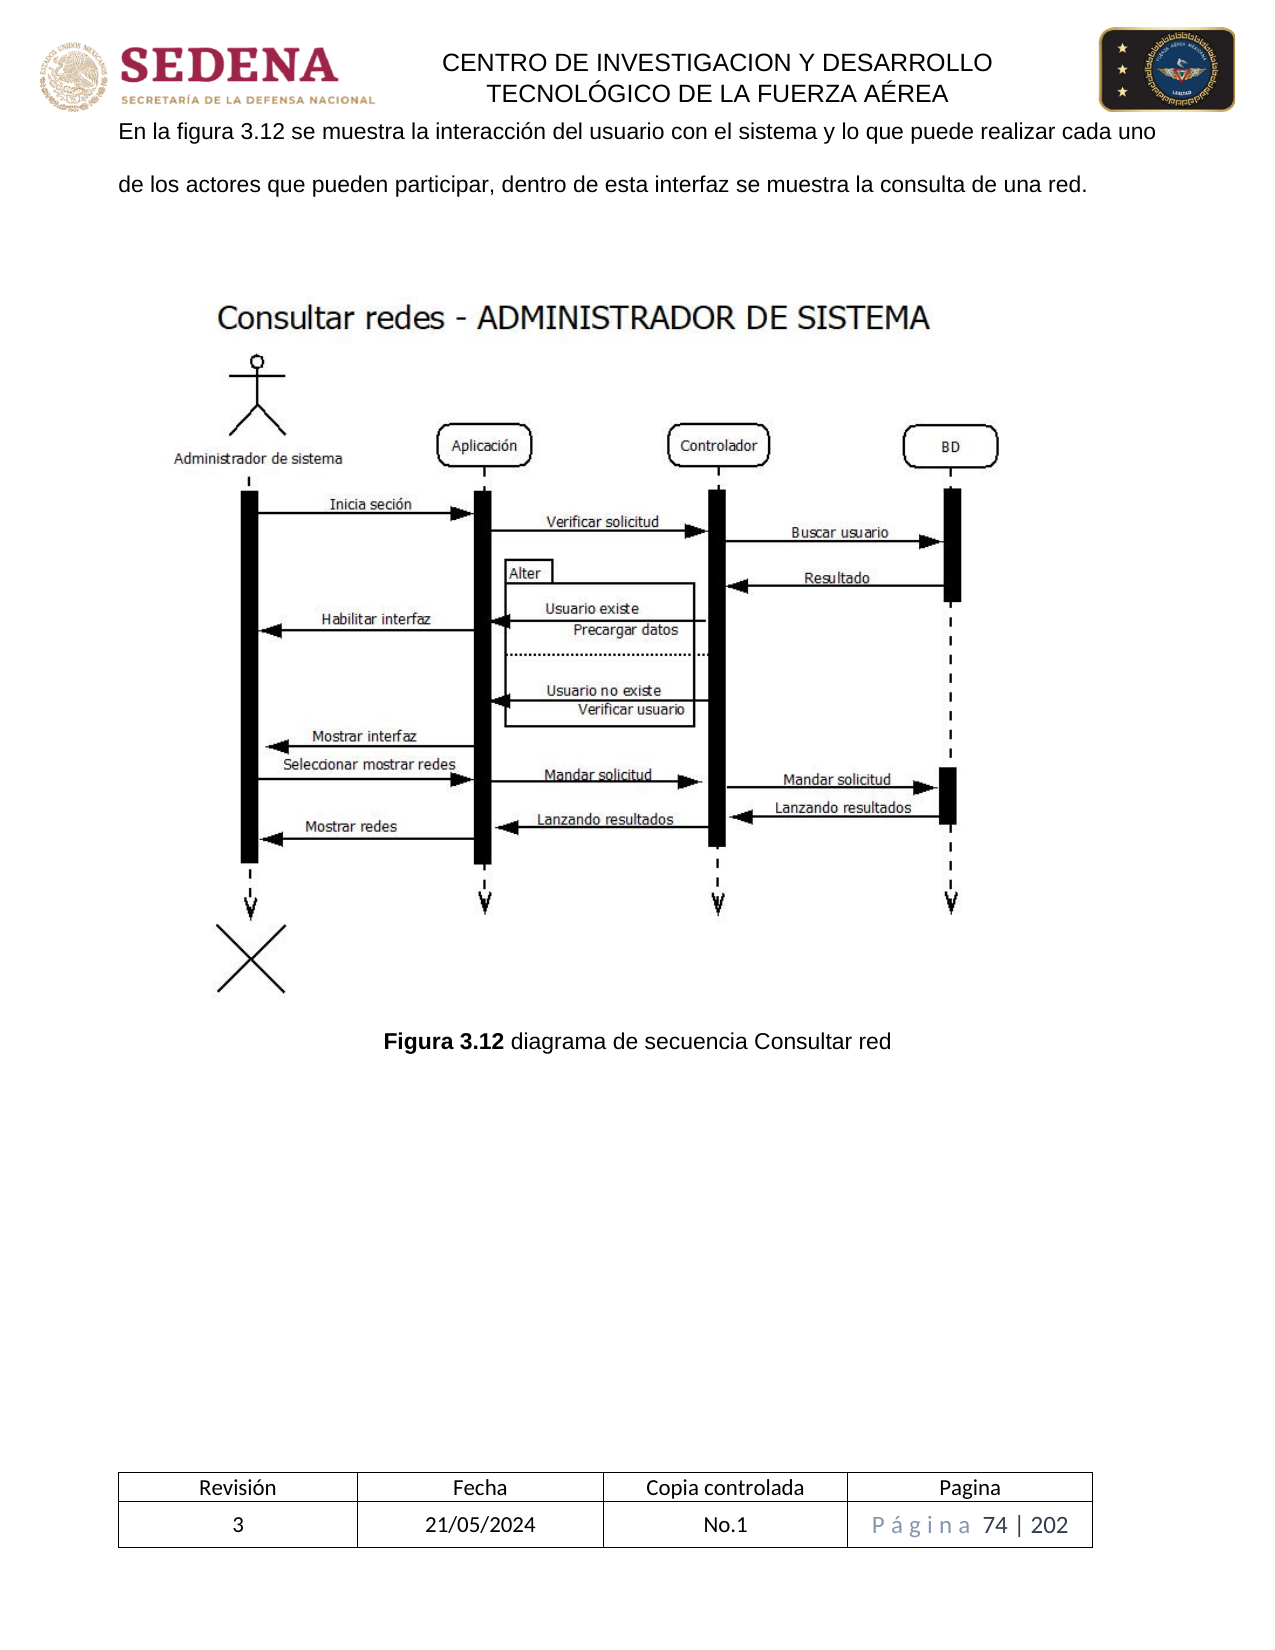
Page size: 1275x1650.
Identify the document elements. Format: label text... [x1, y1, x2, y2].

text En la figura 3.12 se muestra la interacción del usuario con el sistema y lo que puede realizar cada uno de los actores que pueden participar, dentro de esta interfaz se muestra la consulta de una red. [118, 118, 1157, 197]
picture [162, 289, 1000, 1009]
picture [39, 27, 1236, 112]
